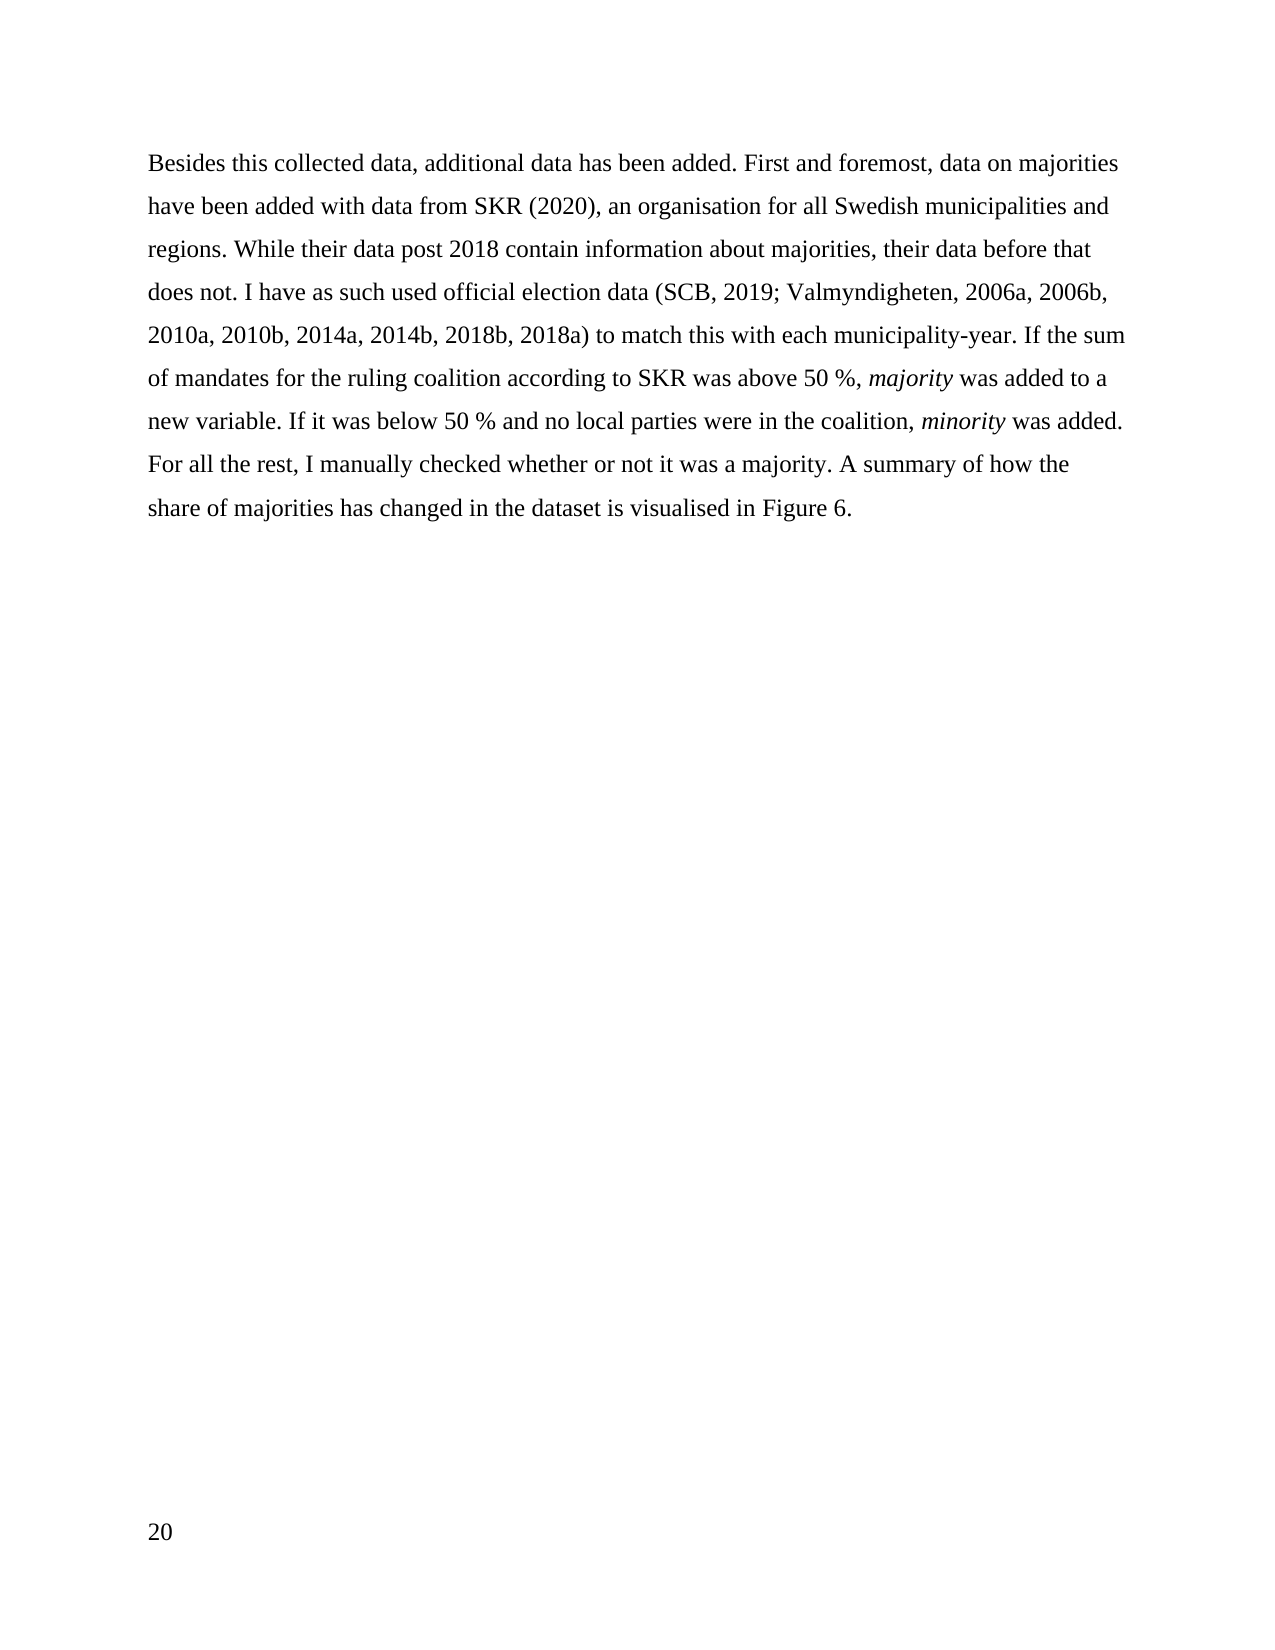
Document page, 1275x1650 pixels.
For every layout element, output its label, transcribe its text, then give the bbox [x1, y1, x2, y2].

text Besides this collected data, additional data has been added. First and foremost, data on majorities have been added with data from SKR (2020), an organisation for all Swedish municipalities and regions. While their data post 2018 contain information about majorities, their data before that does not. I have as such used official election data (SCB, 2019; Valmyndigheten, 2006a, 2006b, 2010a, 2010b, 2014a, 2014b, 2018b, 2018a) to match this with each municipality-year. If the sum of mandates for the ruling coalition according to SKR was above 50 %, majority was added to a new variable. If it was below 50 % and no local parties were in the coalition, minority was added. For all the rest, I manually checked whether or not it was a majority. A summary of how the share of majorities has changed in the dataset is visualised in Figure 6. [148, 148, 1127, 521]
